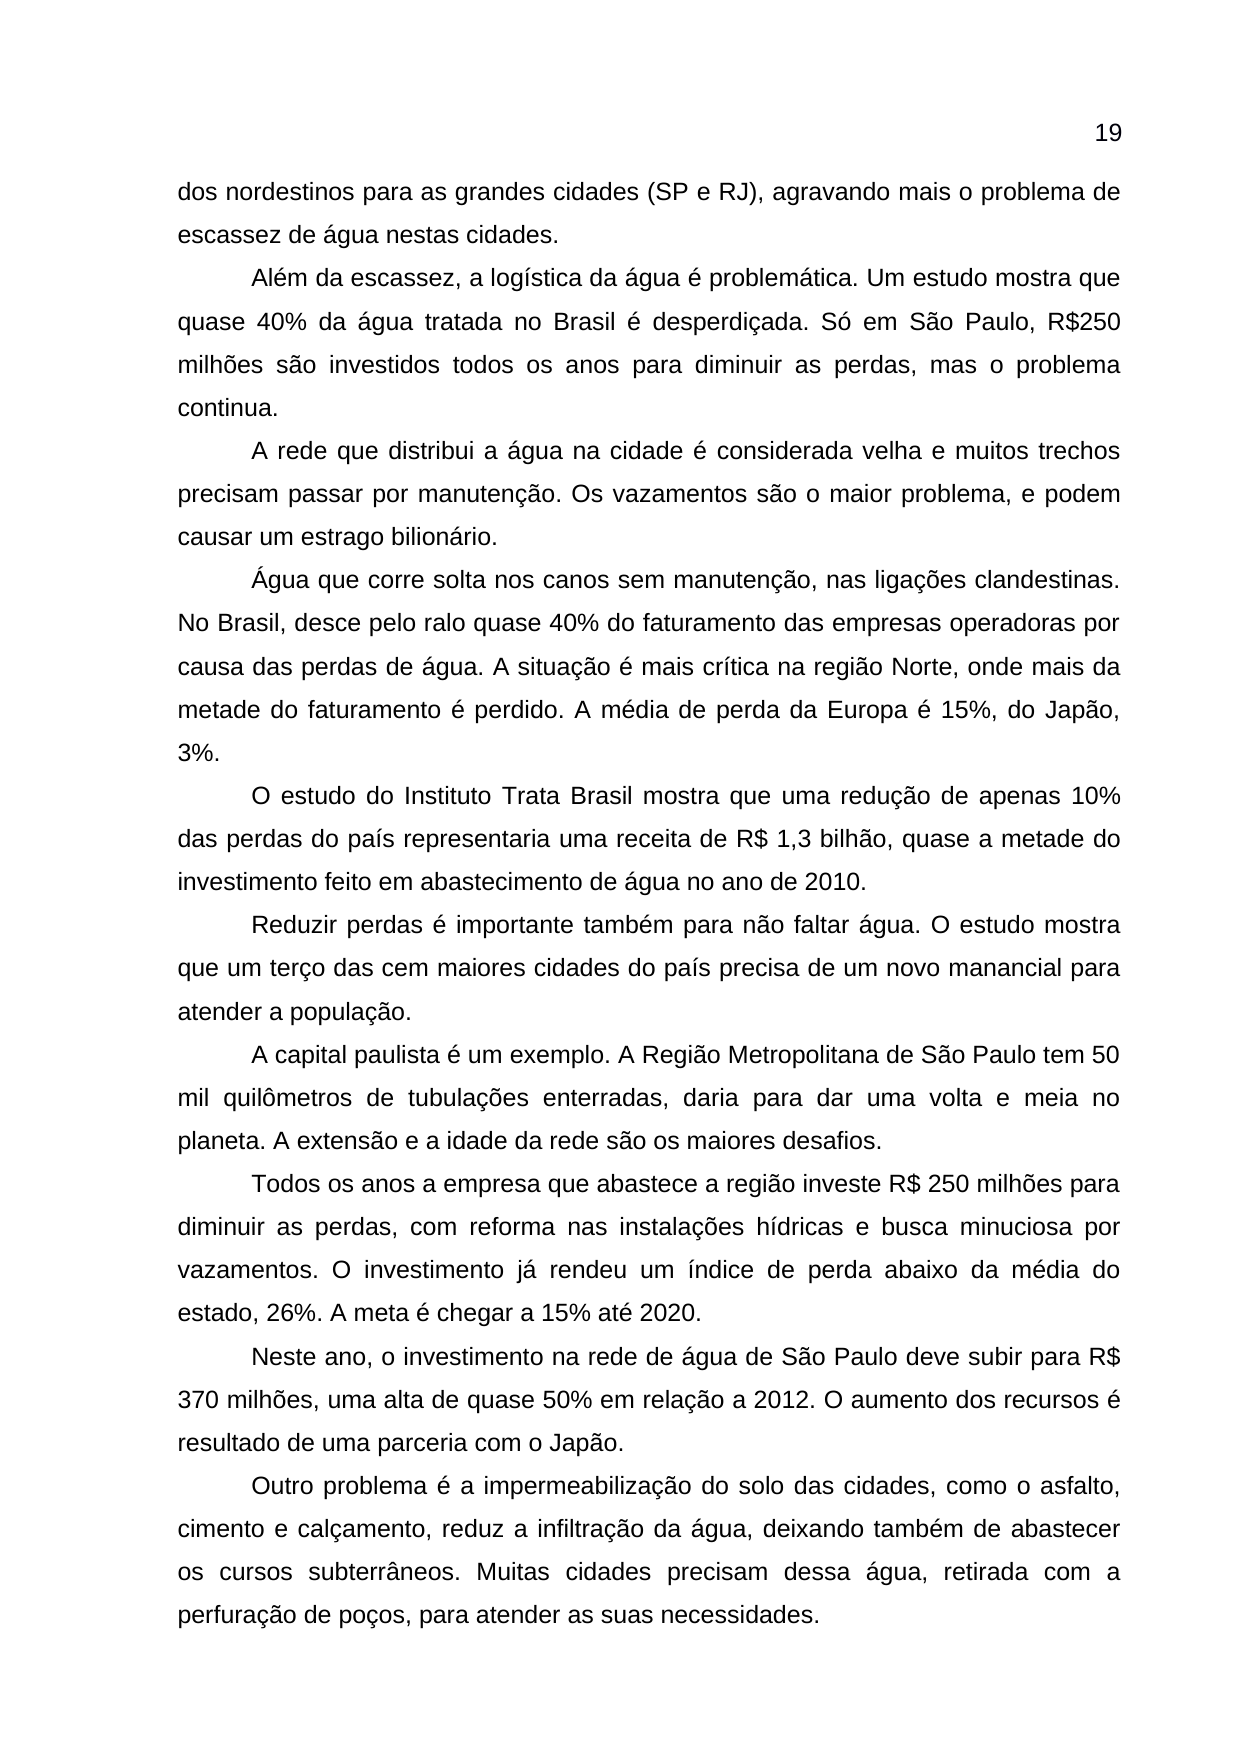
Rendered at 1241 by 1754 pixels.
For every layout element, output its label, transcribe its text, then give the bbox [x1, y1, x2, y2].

text Neste ano, o investimento na rede de água de São Paulo deve subir para R$ 370 milhões, uma alta de quase 50% em relação a 2012. O aumento dos recursos é resultado de uma parceria com o Japão. [177, 1342, 1122, 1457]
text Todos os anos a empresa que abastece a região investe R$ 250 milhões para diminuir as perdas, com reforma nas instalações hídricas e busca minuciosa por vazamentos. O investimento já rendeu um índice de perda abaixo da média do estado, 26%. A meta é chegar a 15% até 2020. [177, 1169, 1122, 1327]
text Outro problema é a impermeabilização do solo das cidades, como o asfalto, cimento e calçamento, reduz a infiltração da água, deixando também de abastecer os cursos subterrâneos. Muitas cidades precisam dessa água, retirada com a perfuração de poços, para atender as suas necessidades. [177, 1471, 1122, 1629]
text O estudo do Instituto Trata Brasil mostra que uma redução de apenas 10% das perdas do país representaria uma receita de R$ 1,3 bilhão, quase a metade do investimento feito em abastecimento de água no ano de 2010. [177, 781, 1122, 896]
text Água que corre solta nos canos sem manutenção, nas ligações clandestinas. No Brasil, desce pelo ralo quase 40% do faturamento das empresas operadoras por causa das perdas de água. A situação é mais crítica na região Norte, onde mais da metade do faturamento é perdido. A média de perda da Europa é 15%, do Japão, 3%. [177, 565, 1122, 767]
text A capital paulista é um exemplo. A Região Metropolitana de São Paulo tem 50 mil quilômetros de tubulações enterradas, daria para dar uma volta e meia no planeta. A extensão e a idade da rede são os maiores desafios. [177, 1040, 1122, 1155]
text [177, 177, 1122, 249]
text Reduzir perdas é importante também para não faltar água. O estudo mostra que um terço das cem maiores cidades do país precisa de um novo manancial para atender a população. [177, 910, 1122, 1025]
text A rede que distribui a água na cidade é considerada velha e muitos trechos precisam passar por manutenção. Os vazamentos são o maior problema, e podem causar um estrago bilionário. [177, 436, 1122, 551]
text Além da escassez, a logística da água é problemática. Um estudo mostra que quase 40% da água tratada no Brasil é desperdiçada. Só em São Paulo, R$250 milhões são investidos todos os anos para diminuir as perdas, mas o problema continua. [177, 263, 1122, 422]
